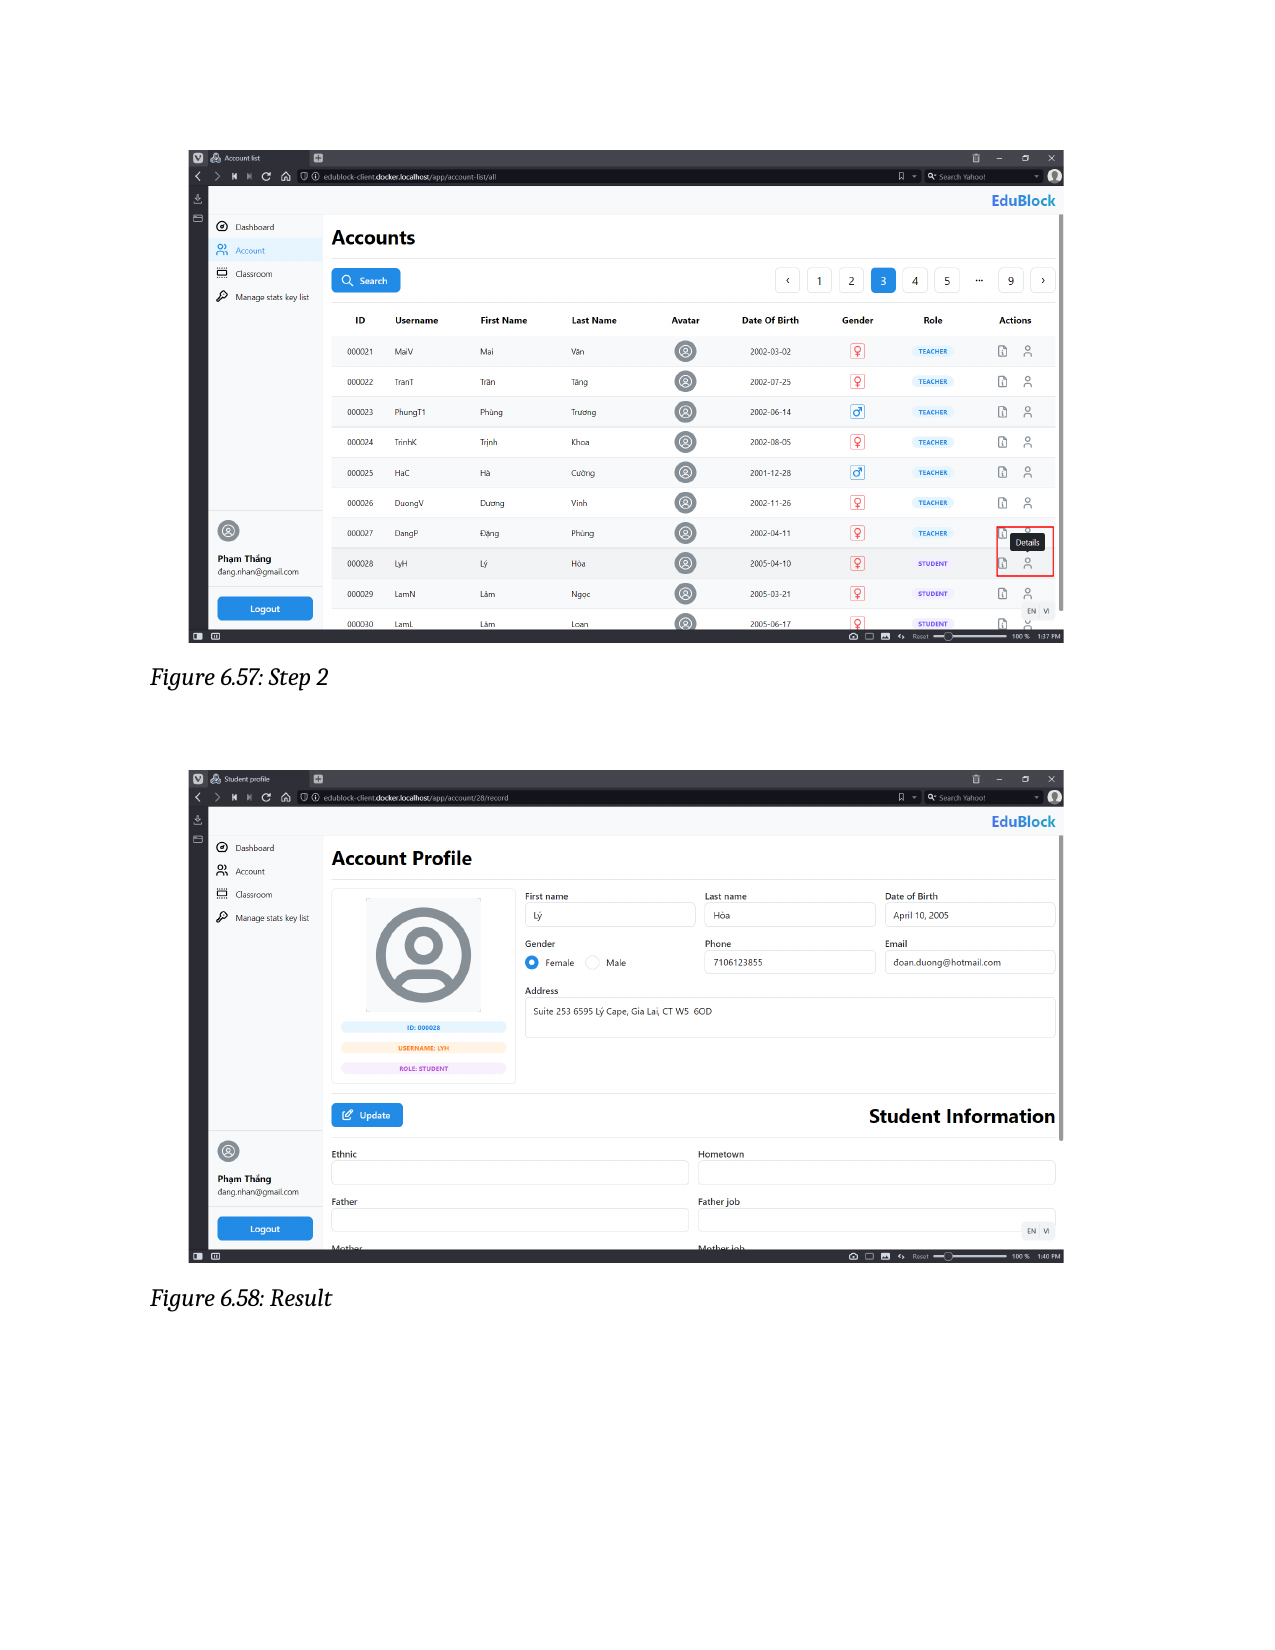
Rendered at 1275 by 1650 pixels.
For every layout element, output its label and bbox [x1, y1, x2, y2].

picture [188, 150, 1064, 643]
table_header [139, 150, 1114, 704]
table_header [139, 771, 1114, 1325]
picture [188, 770, 1064, 1263]
